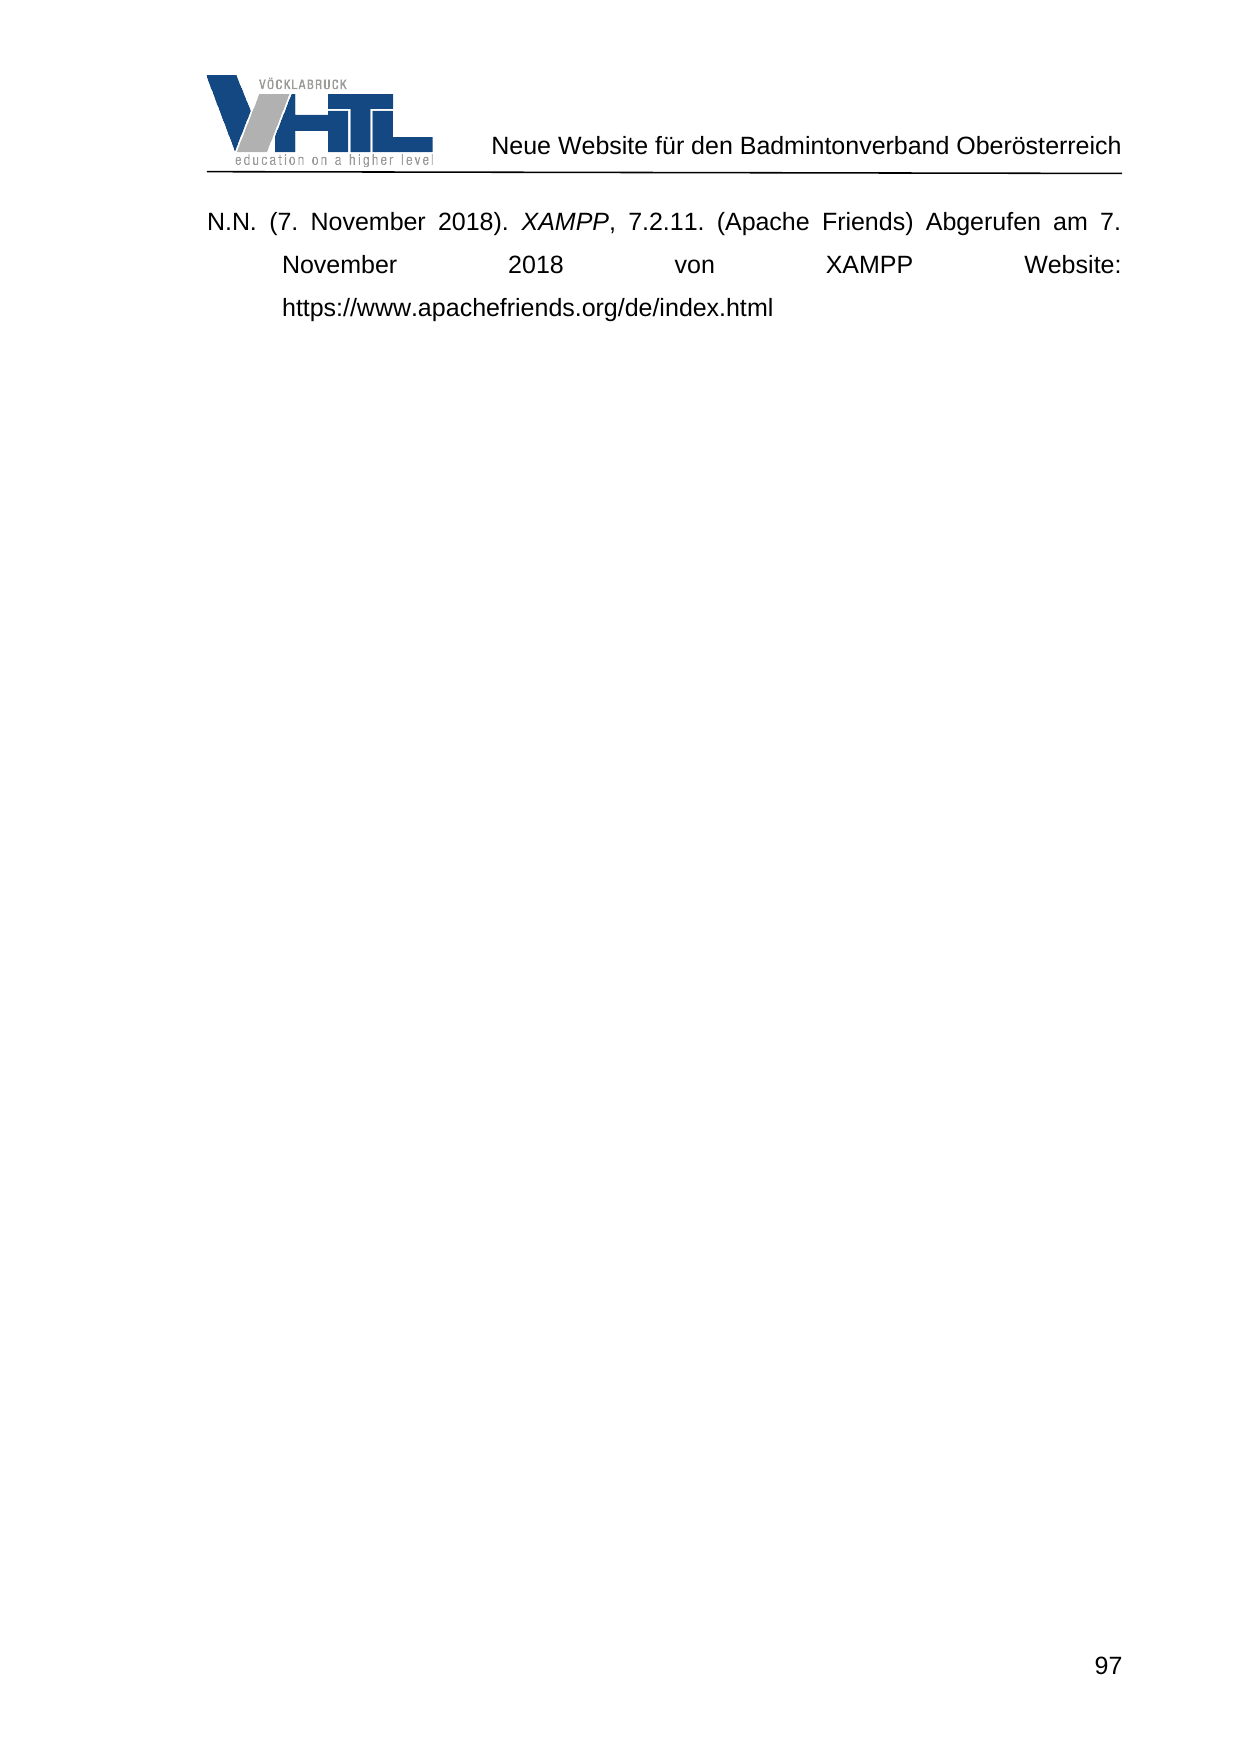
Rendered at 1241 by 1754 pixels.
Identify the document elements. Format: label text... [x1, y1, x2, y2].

picture [206, 75, 433, 167]
text N.N. (7. November 2018). XAMPP, 7.2.11. (Apache Friends) Abgerufen am 7. November 2018 von XAMPP Website: https://www.apachefriends.org/de/index.html [207, 207, 1122, 322]
